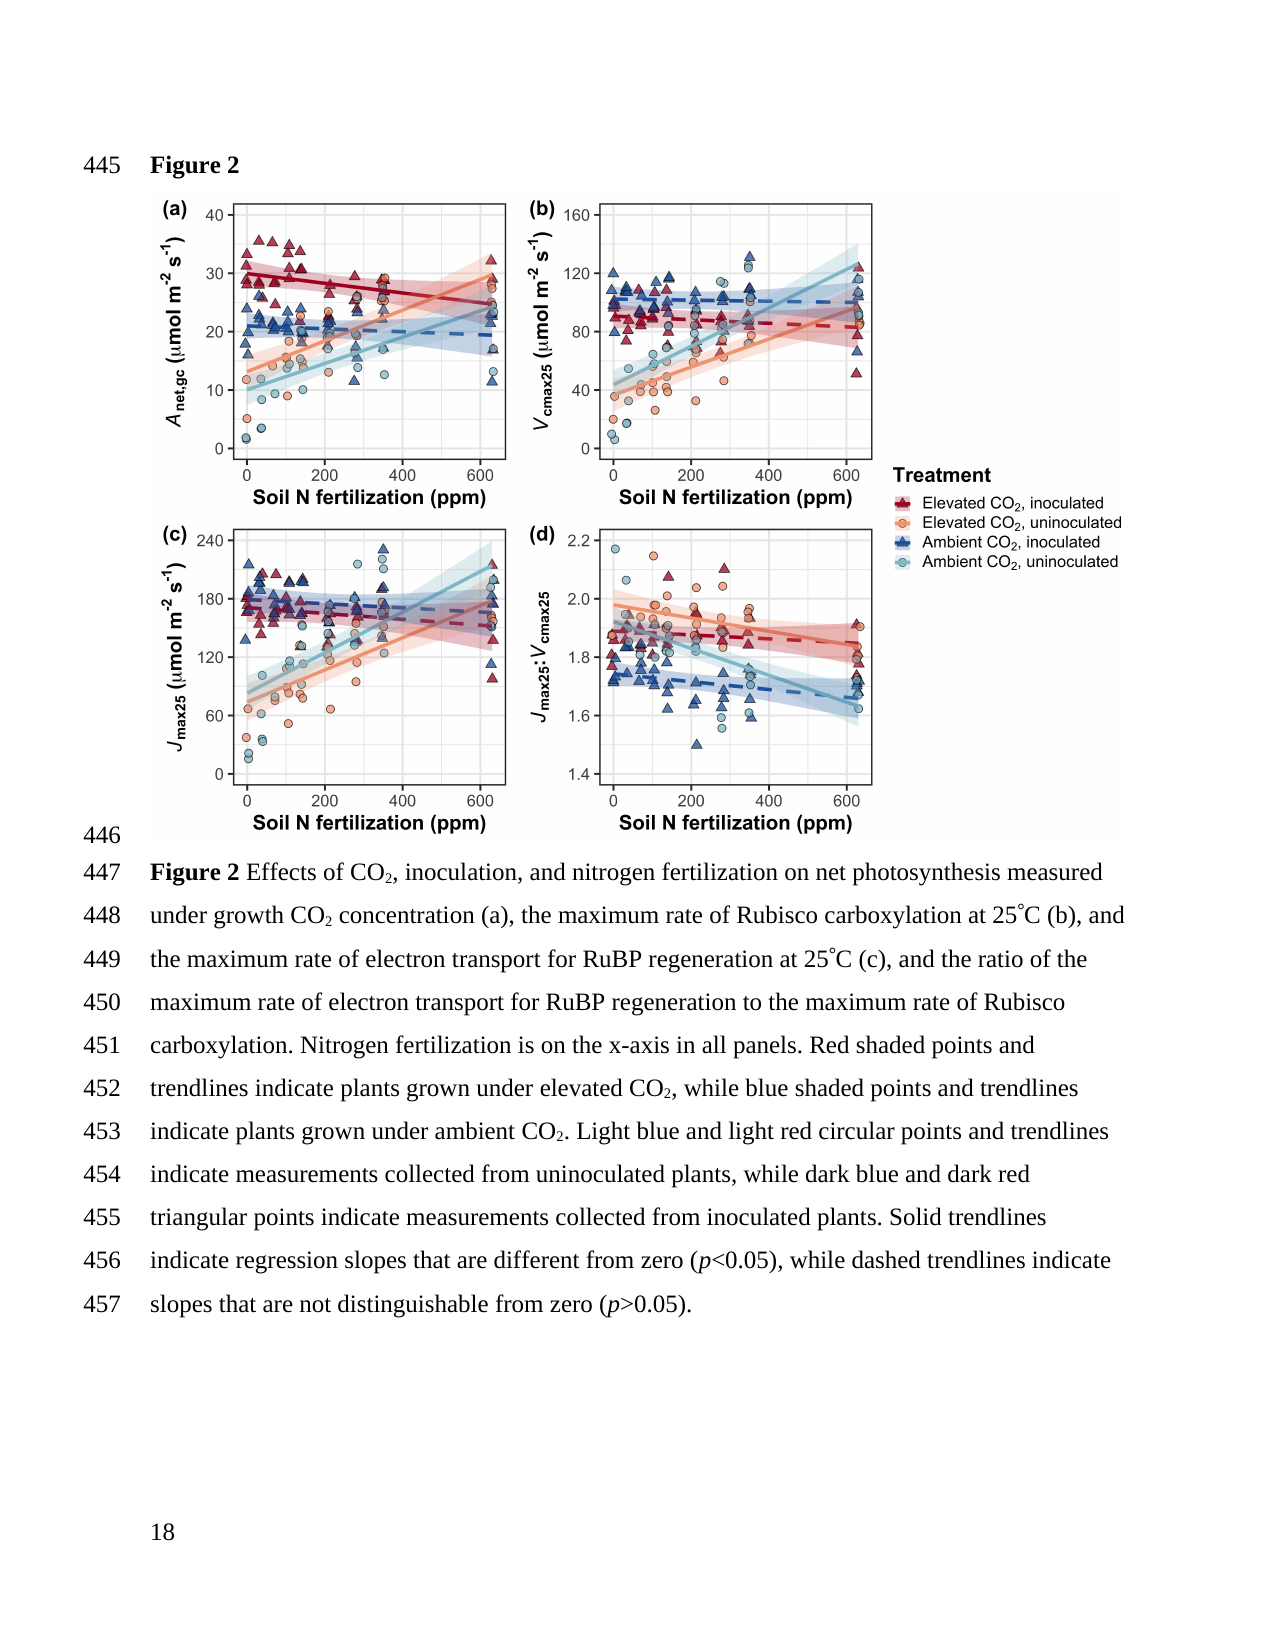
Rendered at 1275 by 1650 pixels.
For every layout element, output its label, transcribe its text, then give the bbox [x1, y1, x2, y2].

picture [150, 193, 1125, 844]
text Figure 2 [150, 150, 1125, 179]
text Figure 2 Effects of CO2, inoculation, and nitrogen fertilization on net photosynthesis measured under growth CO2 concentration (a), the maximum rate of Rubisco carboxylation at 25C (b), and the maximum rate of electron transport for RuBP regeneration at 25C (c), and the ratio of the maximum rate of electron transport for RuBP regeneration to the maximum rate of Rubisco carboxylation. Nitrogen fertilization is on the x-axis in all panels. Red shaded points and trendlines indicate plants grown under elevated CO2, while blue shaded points and trendlines indicate plants grown under ambient CO2. Light blue and light red circular points and trendlines indicate measurements collected from uninoculated plants, while dark blue and dark red triangular points indicate measurements collected from inoculated plants. Solid trendlines indicate regression slopes that are different from zero (p<0.05), while dashed trendlines indicate slopes that are not distinguishable from zero (p>0.05). [150, 857, 1125, 1317]
